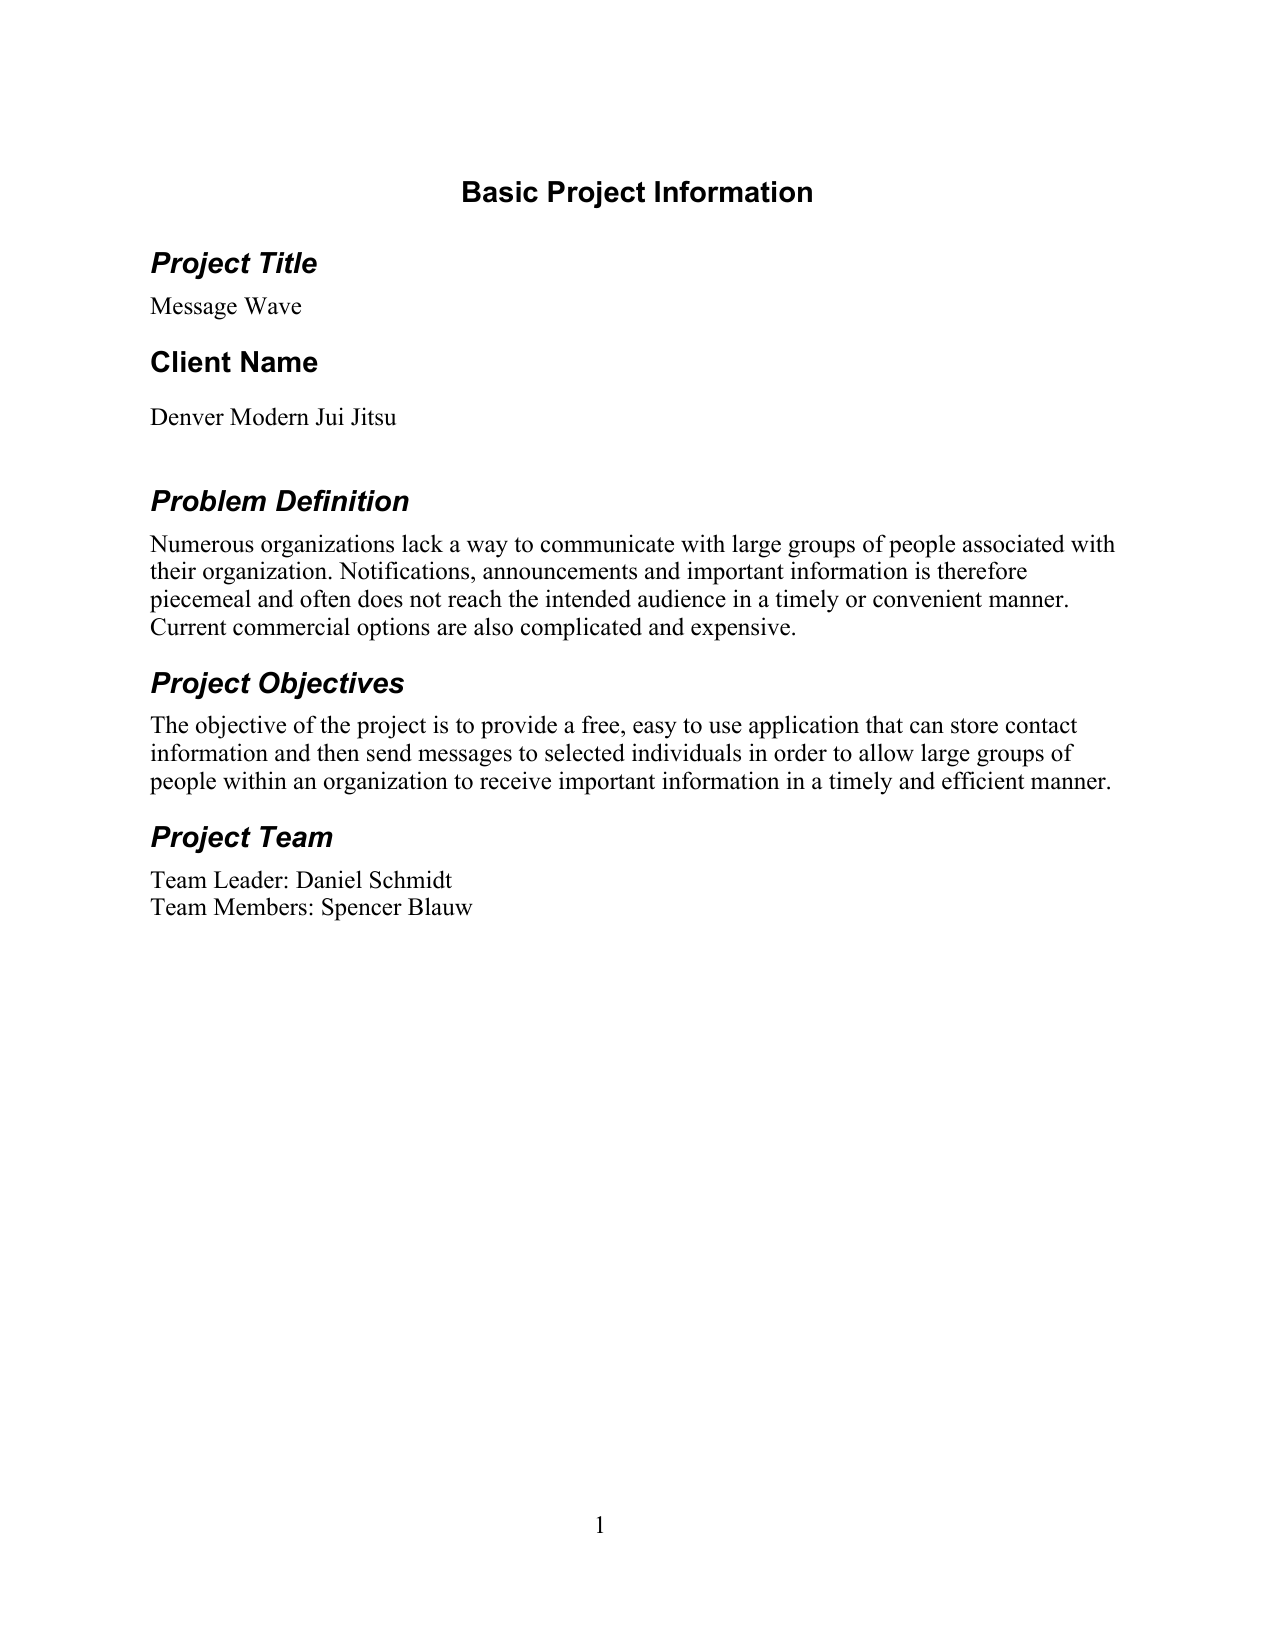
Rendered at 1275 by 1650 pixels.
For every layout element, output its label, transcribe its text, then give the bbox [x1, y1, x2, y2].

subtitle Problem Definition [150, 484, 1125, 517]
subtitle Project Team [150, 820, 1125, 853]
subtitle Project Objectives [150, 666, 1125, 699]
text Numerous organizations lack a way to communicate with large groups of people associated with their organization. Notifications, announcements and important information is therefore piecemeal and often does not reach the intended audience in a timely or convenient manner. Current commercial options are also complicated and expensive. [150, 530, 1125, 641]
text Team Members: Spencer Blauw [150, 893, 1125, 921]
text Denver Modern Jui Jitsu [150, 403, 1125, 431]
text Message Wave [150, 292, 1125, 320]
subtitle Project Title [150, 246, 1125, 279]
subtitle Client Name [150, 345, 1125, 378]
text The objective of the project is to provide a free, easy to use application that can store contact information and then send messages to selected individuals in order to allow large groups of people within an organization to receive important information in a timely and efficient manner. [150, 712, 1125, 795]
subtitle Basic Project Information [150, 175, 1125, 208]
text Team Leader: Daniel Schmidt [150, 866, 1125, 893]
